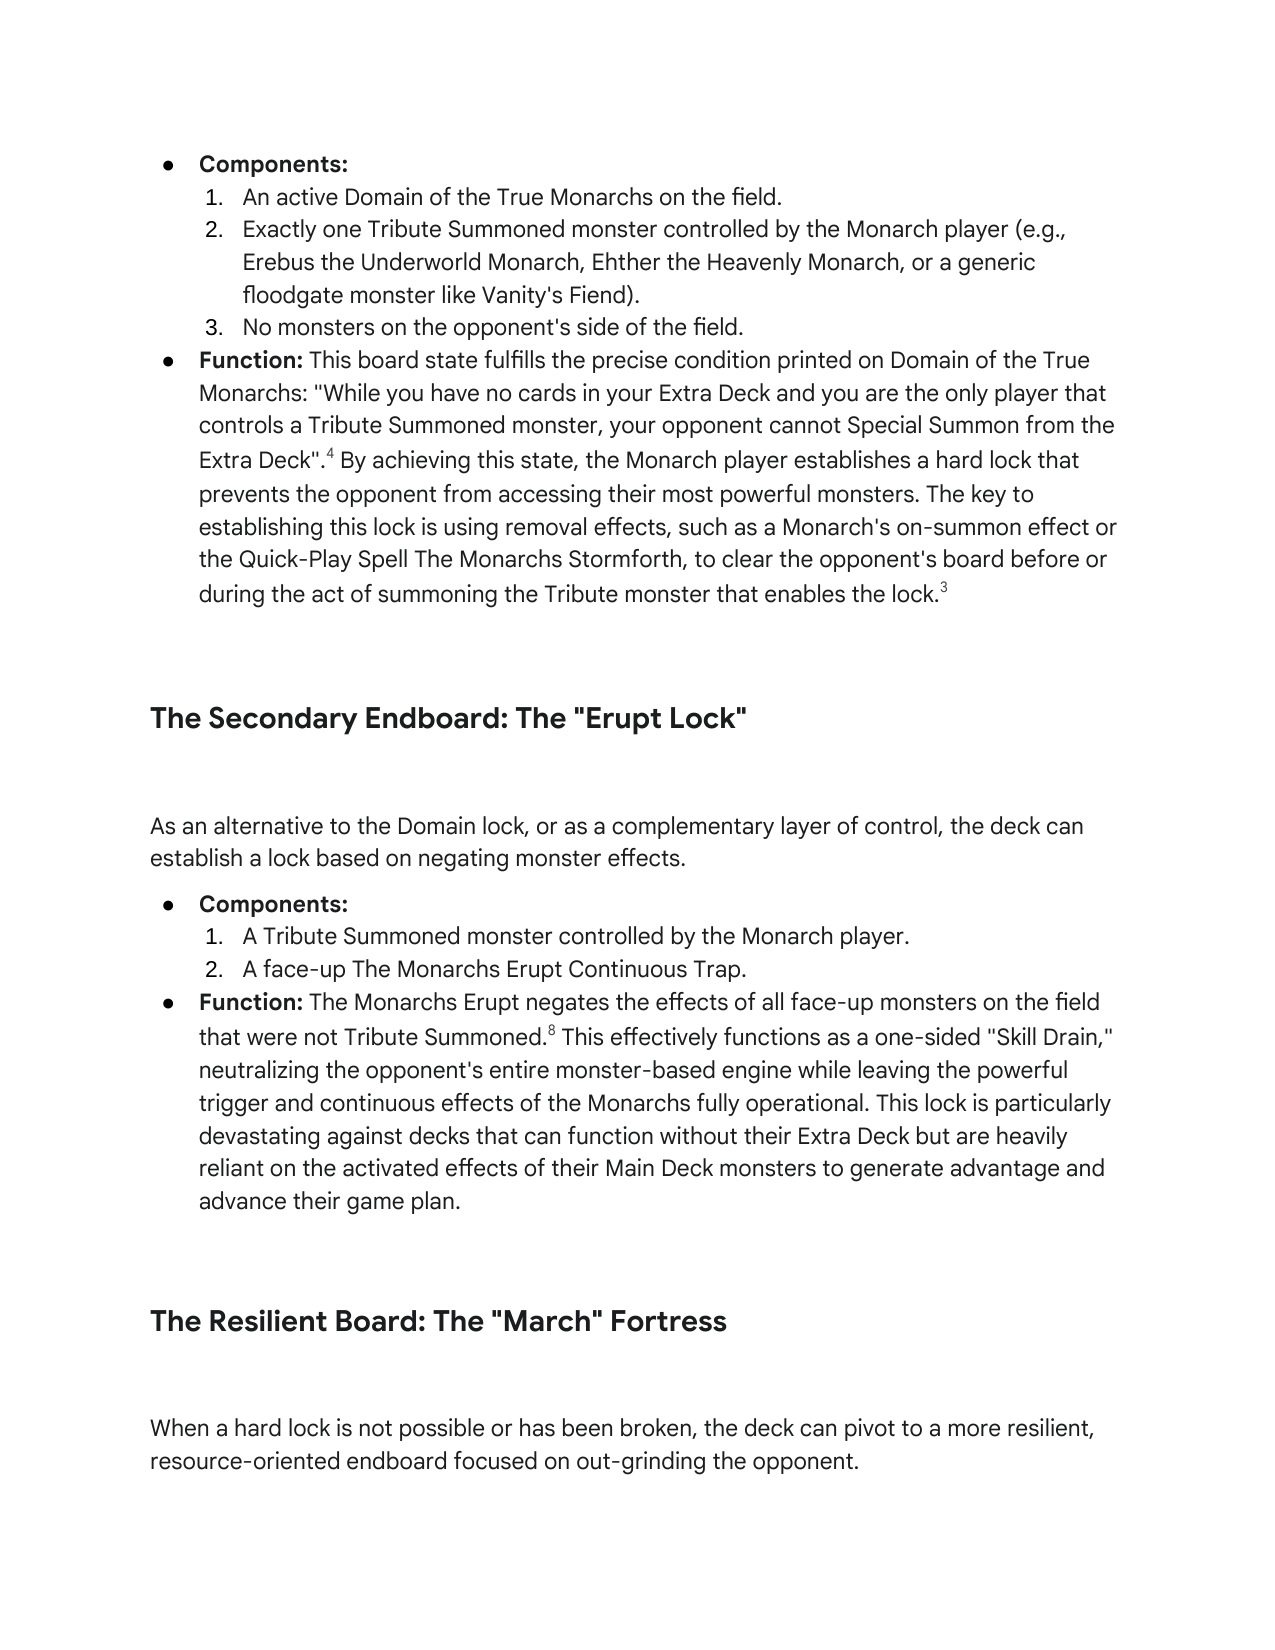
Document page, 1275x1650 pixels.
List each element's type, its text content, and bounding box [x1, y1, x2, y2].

subtitle The Secondary Endboard: The "Erupt Lock" [150, 700, 1125, 737]
list Components: [161, 150, 1125, 179]
list Function: The Monarchs Erupt negates the effects of all face-up monsters on the field that were not Tribute Summoned.8 This effectively functions as a one-sided "Skill Drain," neutralizing the opponent's entire monster-based engine while leaving the powerful trigger and continuous effects of the Monarchs fully operational. This lock is particularly devastating against decks that can function without their Extra Deck but are heavily reliant on the activated effects of their Main Deck monsters to generate advantage and advance their game plan. [161, 988, 1125, 1216]
text As an alternative to the Domain lock, or as a complementary layer of control, the deck can establish a lock based on negating monster effects. [150, 812, 1125, 873]
list A face-up The Monarchs Erupt Continuous Trap. [205, 955, 1125, 984]
list A Tribute Summoned monster controlled by the Monarch player. [205, 923, 1125, 951]
subtitle The Resilient Board: The "March" Fortress [150, 1303, 1125, 1339]
list Function: This board state fulfills the precise condition printed on Domain of the True Monarchs: "While you have no cards in your Extra Deck and you are the only player that controls a Tribute Summoned monster, your opponent cannot Special Summon from the Extra Deck".4 By achieving this state, the Monarch player establishes a hard lock that prevents the opponent from accessing their most powerful monsters. The key to establishing this lock is using removal effects, such as a Monarch's on-summon effect or the Quick-Play Spell The Monarchs Stormforth, to clear the opponent's board before or during the act of summoning the Tribute monster that enables the lock.3 [161, 346, 1125, 610]
list An active Domain of the True Monarchs on the field. [205, 183, 1125, 211]
text When a hard lock is not possible or has been broken, the deck can pivot to a more resilient, resource-oriented endboard focused on out-grinding the opponent. [150, 1414, 1125, 1476]
list Components: [161, 890, 1125, 919]
list No monsters on the opponent's side of the field. [205, 313, 1125, 342]
list Exactly one Tribute Summoned monster controlled by the Monarch player (e.g., Erebus the Underworld Monarch, Ehther the Heavenly Monarch, or a generic floodgate monster like Vanity's Fiend). [205, 215, 1125, 309]
